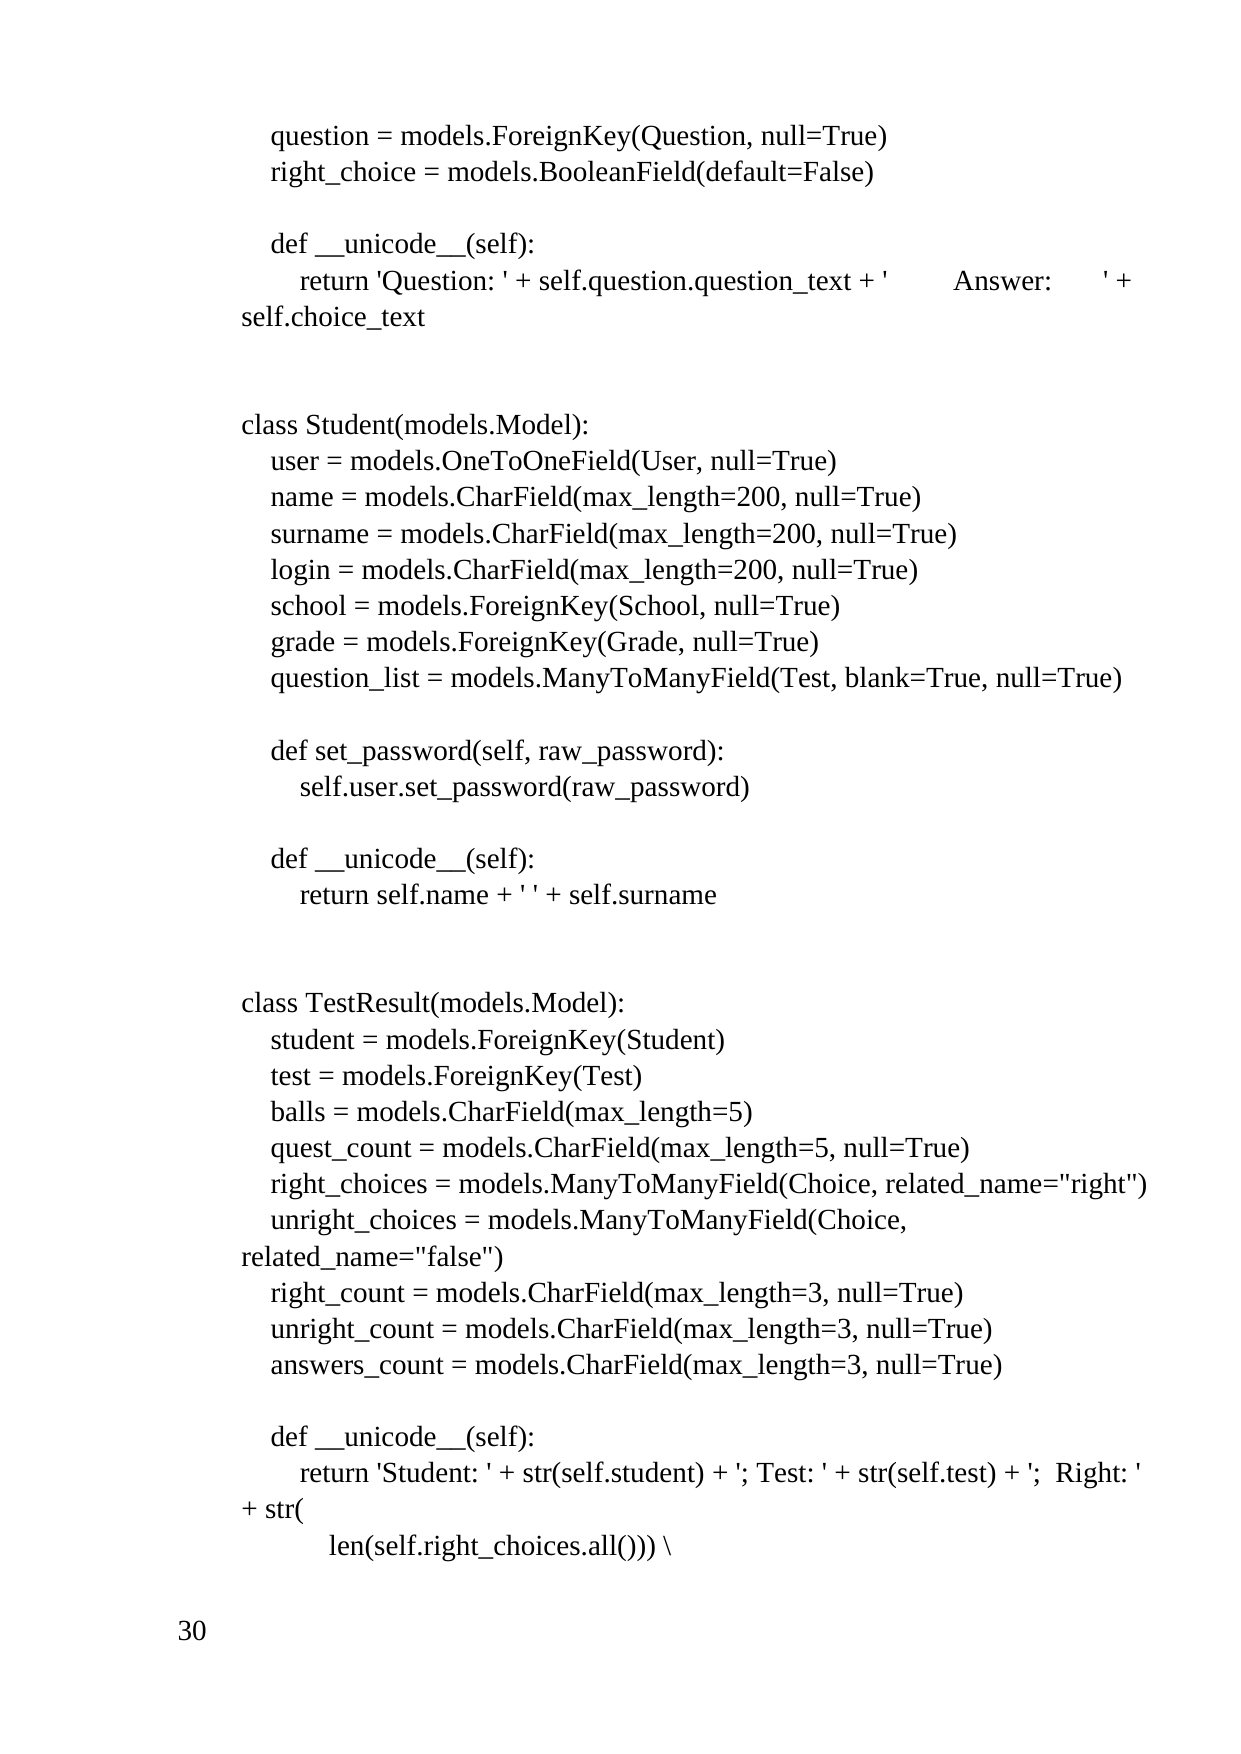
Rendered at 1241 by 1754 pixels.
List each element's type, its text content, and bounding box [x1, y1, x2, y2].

list len(self.right_choices.all())) \ [241, 1528, 1152, 1561]
list quest_count = models.CharField(max_length=5, null=True) [241, 1130, 1152, 1164]
list test = models.ForeignKey(Test) [241, 1058, 1152, 1091]
list login = models.CharField(max_length=200, null=True) [241, 552, 1152, 585]
list unright_choices = models.ManyToManyField(Choice, related_name="false") [241, 1202, 1152, 1272]
list user = models.OneToOneField(User, null=True) [241, 443, 1152, 477]
list def __unicode__(self): [241, 1419, 1152, 1453]
list grade = models.ForeignKey(Grade, null=True) [241, 624, 1152, 658]
list school = models.ForeignKey(School, null=True) [241, 588, 1152, 622]
list right_count = models.CharField(max_length=3, null=True) [241, 1275, 1152, 1308]
list class TestResult(models.Model): [241, 986, 1152, 1019]
list answers_count = models.CharField(max_length=3, null=True) [241, 1347, 1152, 1381]
list question = models.ForeignKey(Question, null=True) [241, 118, 1152, 152]
list name = models.CharField(max_length=200, null=True) [241, 479, 1152, 513]
list def set_password(self, raw_password): [241, 733, 1152, 766]
list return 'Question: ' + self.question.question_text + ' Answer: ' + self.choice_text [241, 263, 1152, 332]
list right_choices = models.ManyToManyField(Choice, related_name="right") [241, 1166, 1152, 1200]
list right_choice = models.BooleanField(default=False) [241, 154, 1152, 188]
list def __unicode__(self): [241, 227, 1152, 260]
list question_list = models.ManyToManyField(Test, blank=True, null=True) [241, 660, 1152, 694]
list student = models.ForeignKey(Student) [241, 1022, 1152, 1055]
list balls = models.CharField(max_length=5) [241, 1094, 1152, 1128]
list return self.name + ' ' + self.surname [241, 877, 1152, 911]
list surname = models.CharField(max_length=200, null=True) [241, 516, 1152, 549]
list class Student(models.Model): [241, 407, 1152, 441]
list self.user.set_password(raw_password) [241, 769, 1152, 802]
list def __unicode__(self): [241, 841, 1152, 874]
list return 'Student: ' + str(self.student) + '; Test: ' + str(self.test) + '; Right: ' + str( [241, 1456, 1152, 1525]
list unright_count = models.CharField(max_length=3, null=True) [241, 1311, 1152, 1344]
